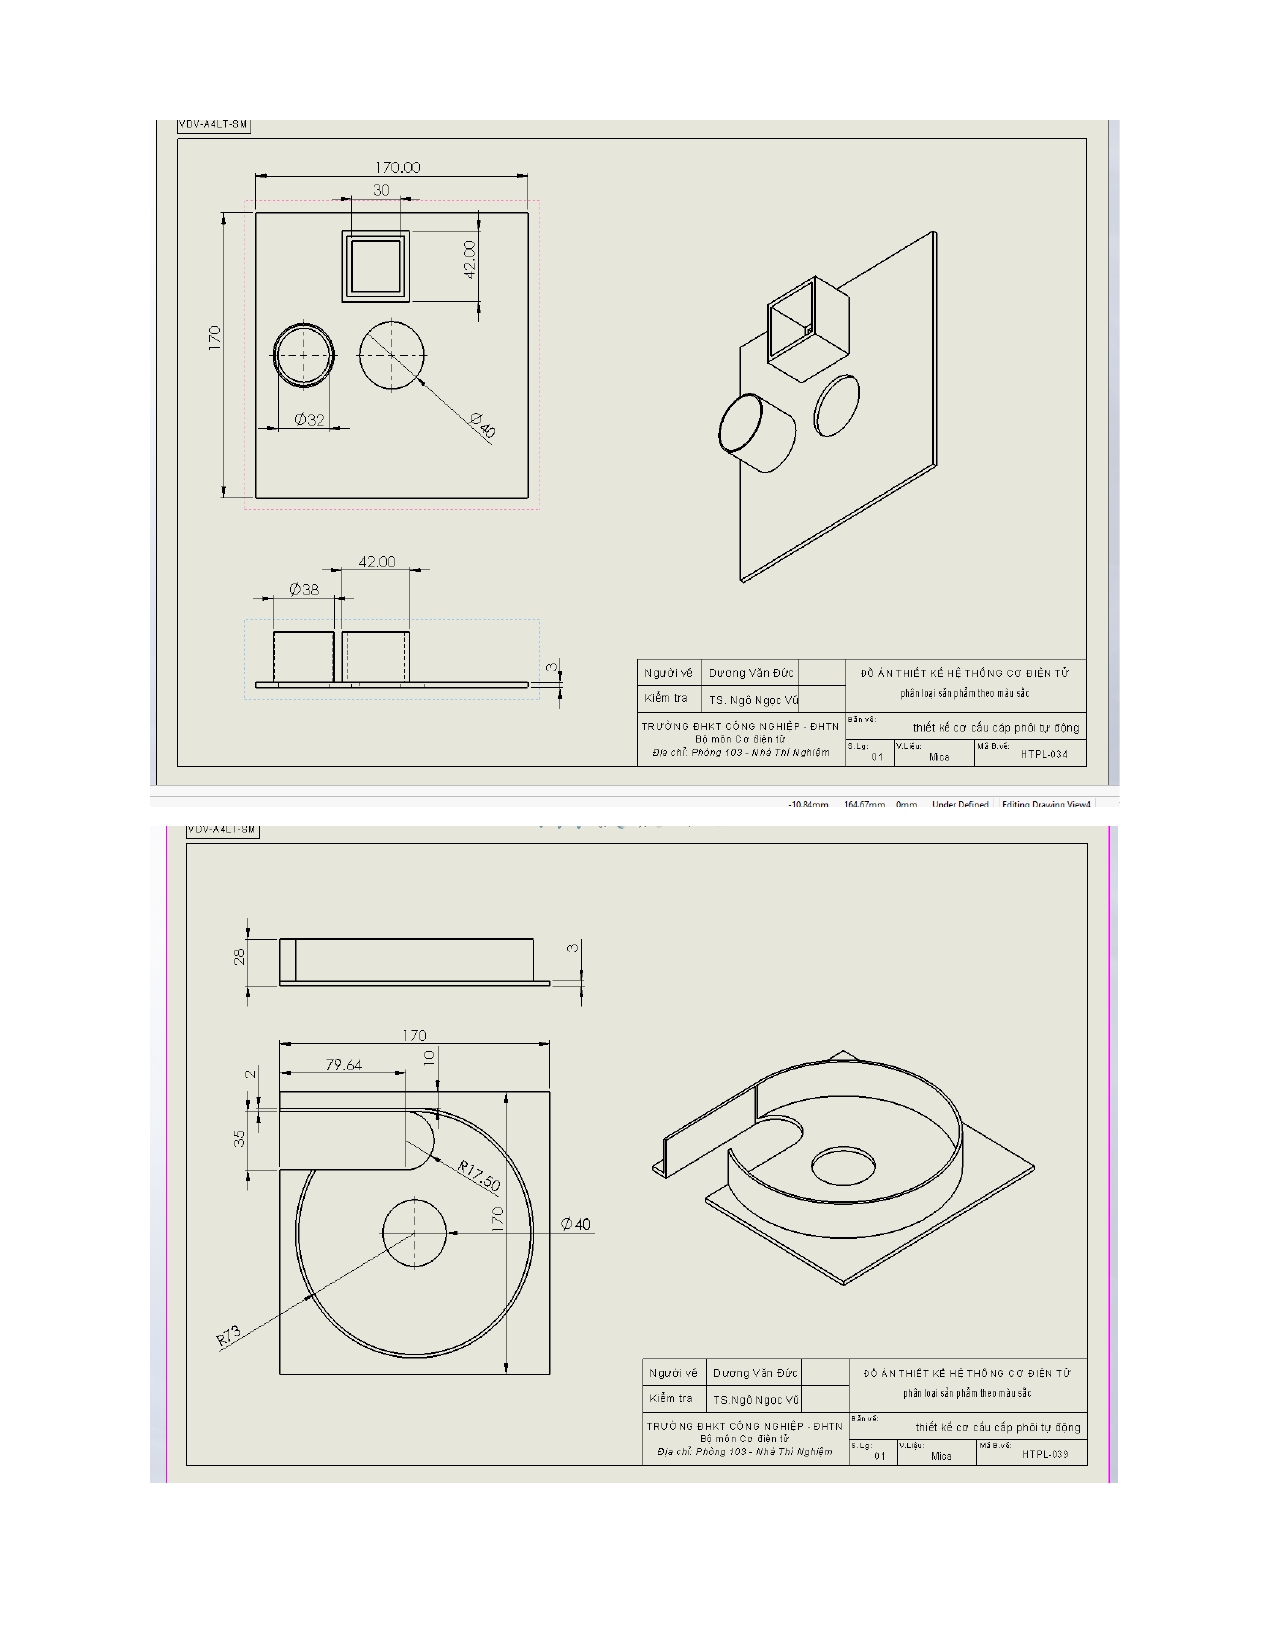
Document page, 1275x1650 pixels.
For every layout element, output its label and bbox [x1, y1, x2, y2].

picture [150, 826, 1118, 1483]
picture [150, 120, 1120, 807]
